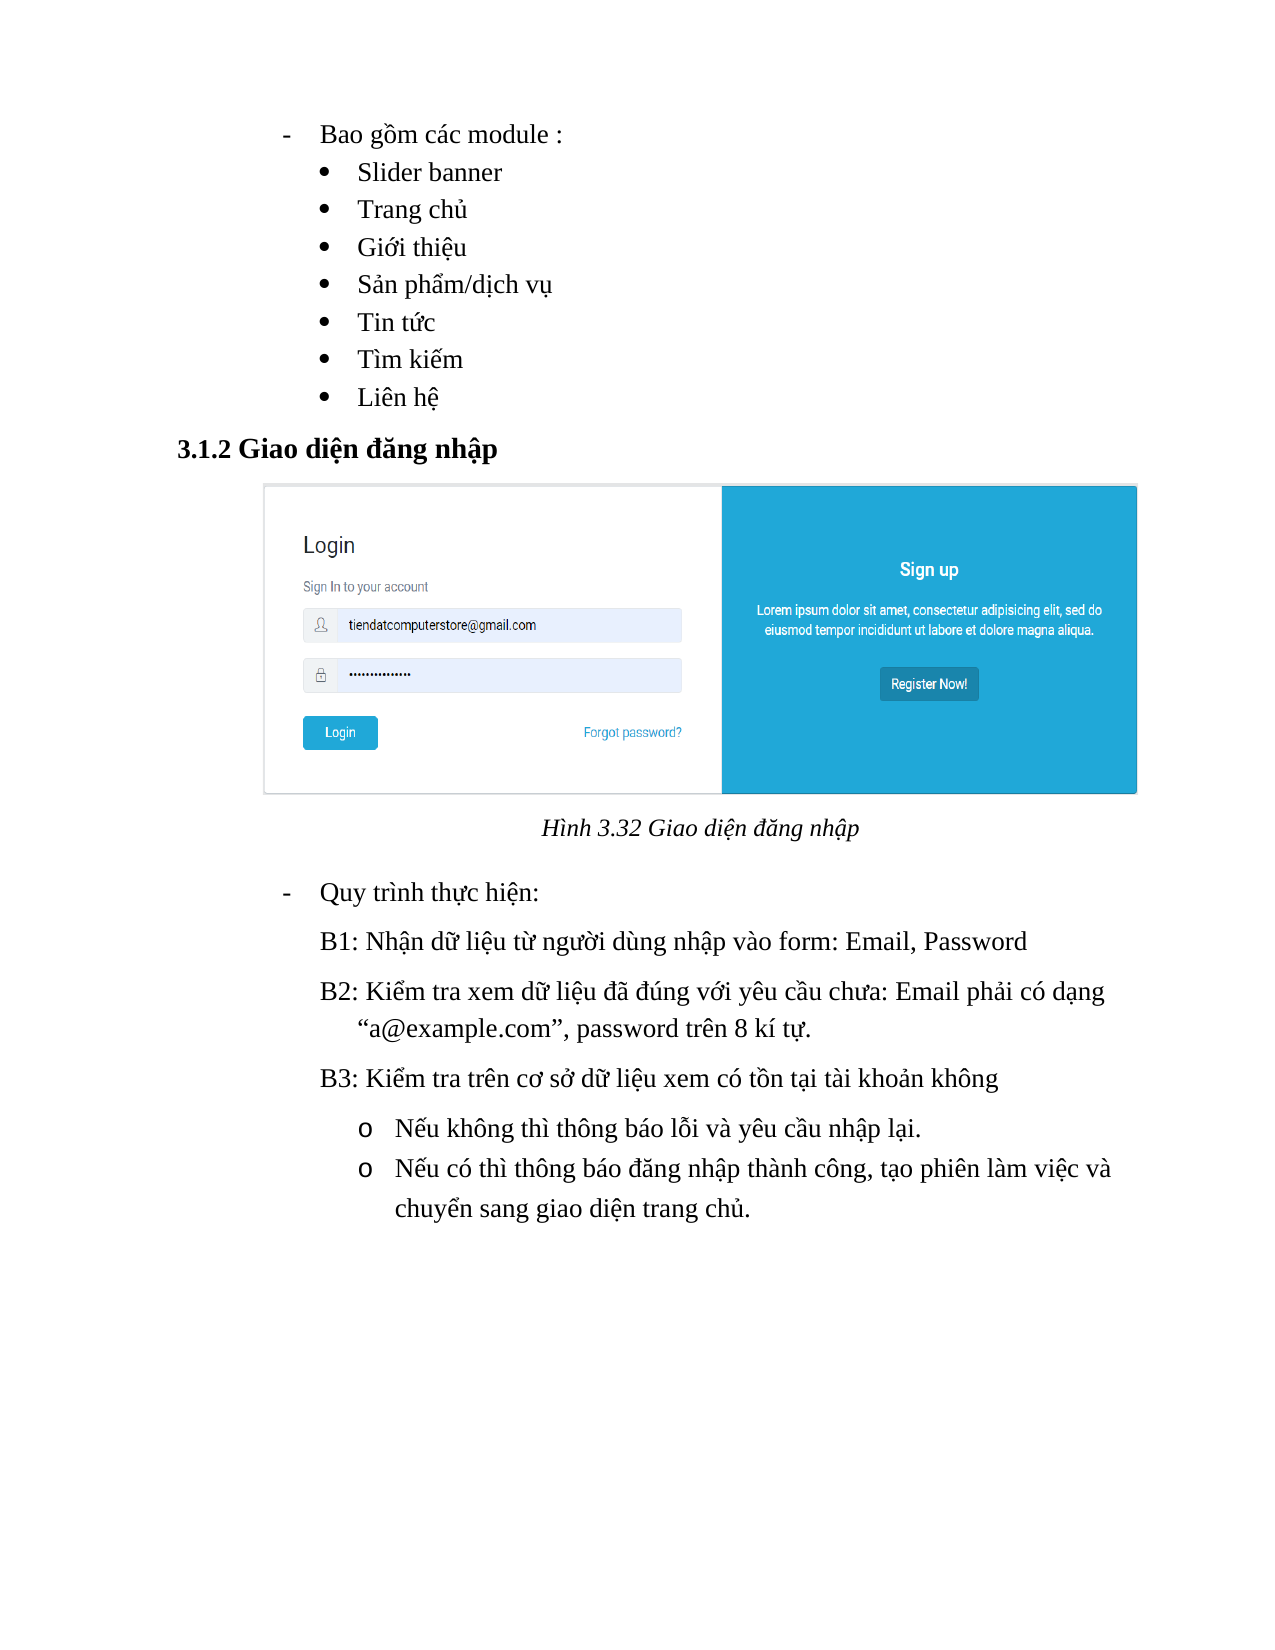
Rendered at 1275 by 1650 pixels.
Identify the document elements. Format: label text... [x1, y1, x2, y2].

text B1: Nhận dữ liệu từ người dùng nhập vào form: Email, Password [319, 925, 1156, 957]
list Tìm kiếm [319, 343, 1156, 374]
list Sản phẩm/dịch vụ [319, 268, 1156, 299]
picture [262, 483, 1139, 795]
text B3: Kiểm tra trên cơ sở dữ liệu xem có tồn tại tài khoản không [319, 1062, 1156, 1093]
list Giới thiệu [319, 231, 1156, 262]
list Trang chủ [319, 193, 1156, 224]
subtitle Giao diện đăng nhập [177, 431, 1156, 464]
list Bao gồm các module : [282, 118, 1156, 150]
text B2: Kiểm tra xem dữ liệu đã đúng với yêu cầu chưa: Email phải có dạng “a@example.com”, password trên 8 kí tự. [319, 975, 1156, 1044]
list Tin tức [319, 306, 1156, 337]
list Nếu không thì thông báo lỗi và yêu cầu nhập lại. [357, 1112, 1156, 1146]
list Quy trình thực hiện: [282, 876, 1156, 907]
list Liên hệ [319, 381, 1156, 412]
list Slider banner [319, 156, 1156, 187]
list Nếu có thì thông báo đăng nhập thành công, tạo phiên làm việc và chuyển sang giao diện trang chủ. [357, 1152, 1156, 1223]
